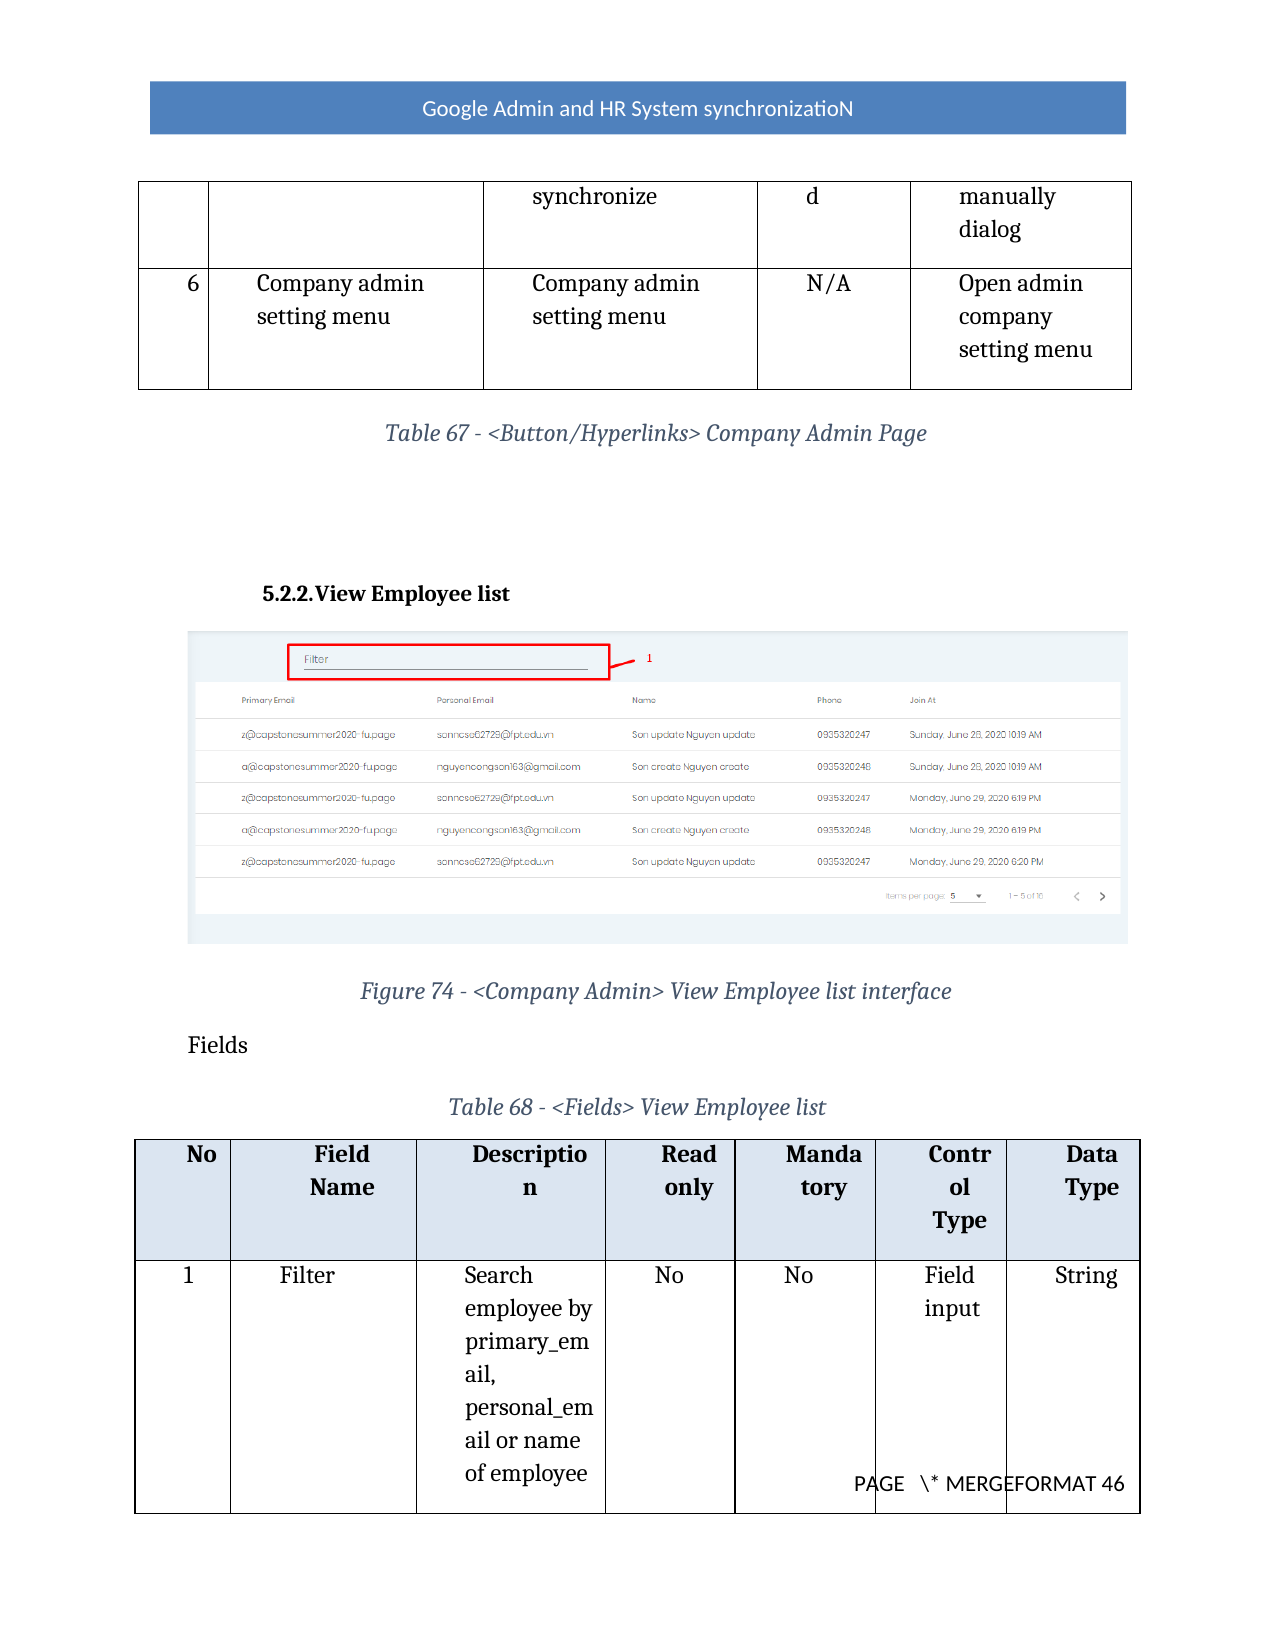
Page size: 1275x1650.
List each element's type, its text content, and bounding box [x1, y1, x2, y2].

table_cell Filter [231, 1261, 416, 1512]
table_cell 6 [139, 269, 208, 389]
table_header Mandatory [736, 1140, 875, 1260]
table_cell Search employee by primary_email, personal_email or name of employee [417, 1261, 605, 1512]
subtitle View Employee list [262, 581, 1125, 607]
table_header No [136, 1140, 230, 1260]
table_header Data Type [1007, 1140, 1139, 1260]
text Fields [187, 1031, 1125, 1060]
table_cell N/A [758, 269, 910, 389]
table_header Control Type [876, 1140, 1006, 1260]
table_cell Field input [876, 1261, 1006, 1512]
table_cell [484, 182, 757, 268]
picture [187, 631, 1128, 944]
table_header Description [417, 1140, 605, 1260]
table_cell 5 [139, 182, 208, 268]
table_cell Company admin setting menu [209, 269, 483, 389]
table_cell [209, 182, 483, 268]
table_cell No [606, 1261, 734, 1512]
table_cell No [736, 1261, 875, 1512]
table_cell Required [758, 182, 910, 268]
table_cell String [1007, 1261, 1139, 1512]
table_cell 1 [136, 1261, 230, 1512]
text Figure 74 - <Company Admin> View Employee list interface [187, 977, 1125, 1006]
table_cell Company admin setting menu [484, 269, 757, 389]
table_header Read only [606, 1140, 734, 1260]
table_header Field Name [231, 1140, 416, 1260]
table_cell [911, 182, 1131, 268]
table_cell Open admin company setting menu [911, 269, 1131, 389]
